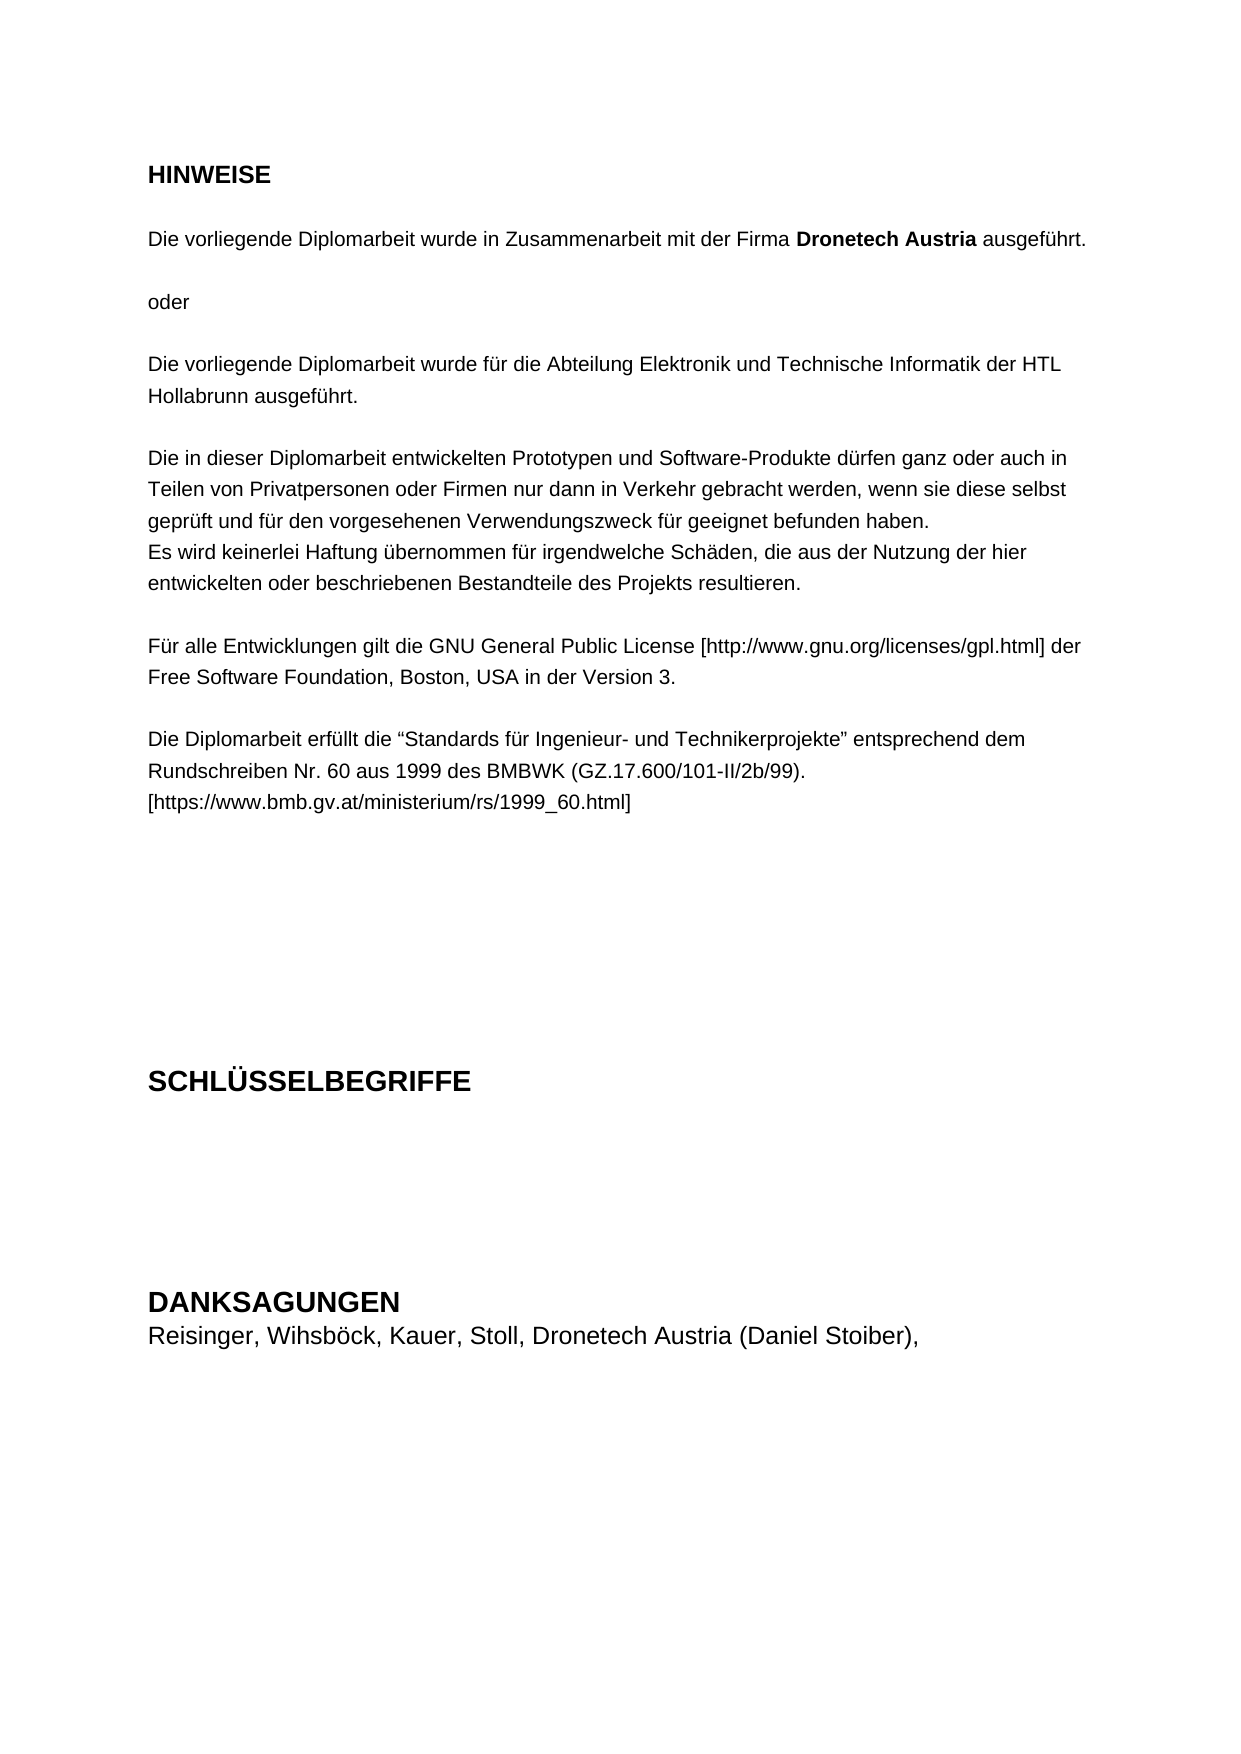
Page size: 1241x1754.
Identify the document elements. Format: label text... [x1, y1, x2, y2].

text Die Diplomarbeit erfüllt die “Standards für Ingenieur- und Technikerprojekte” entsprechend dem Rundschreiben Nr. 60 aus 1999 des BMBWK (GZ.17.600/101-II/2b/99). [148, 720, 1092, 782]
text Die in dieser Diplomarbeit entwickelten Prototypen und Software-Produkte dürfen ganz oder auch in Teilen von Privatpersonen oder Firmen nur dann in Verkehr gebracht werden, wenn sie diese selbst geprüft und für den vorgesehenen Verwendungszweck für geeignet befunden haben. [148, 439, 1092, 532]
text Reisinger, Wihsböck, Kauer, Stoll, Dronetech Austria (Daniel Stoiber), [148, 1318, 1092, 1349]
text Es wird keinerlei Haftung übernommen für irgendwelche Schäden, die aus der Nutzung der hier entwickelten oder beschriebenen Bestandteile des Projekts resultieren. [148, 532, 1092, 595]
text SCHLÜSSELBEGRIFFE [148, 1064, 1092, 1097]
text Die vorliegende Diplomarbeit wurde für die Abteilung Elektronik und Technische Informatik der HTL Hollabrunn ausgeführt. [148, 345, 1092, 407]
text HINWEISE [148, 160, 1092, 189]
text oder [148, 282, 1092, 314]
text Für alle Entwicklungen gilt die GNU General Public License [http://www.gnu.org/licenses/gpl.html] der Free Software Foundation, Boston, USA in der Version 3. [148, 626, 1092, 689]
text DANKSAGUNGEN [148, 1285, 1092, 1318]
text [https://www.bmb.gv.at/ministerium/rs/1999_60.html] [148, 782, 1092, 814]
text Die vorliegende Diplomarbeit wurde in Zusammenarbeit mit der Firma Dronetech Austria ausgeführt. [148, 220, 1092, 251]
